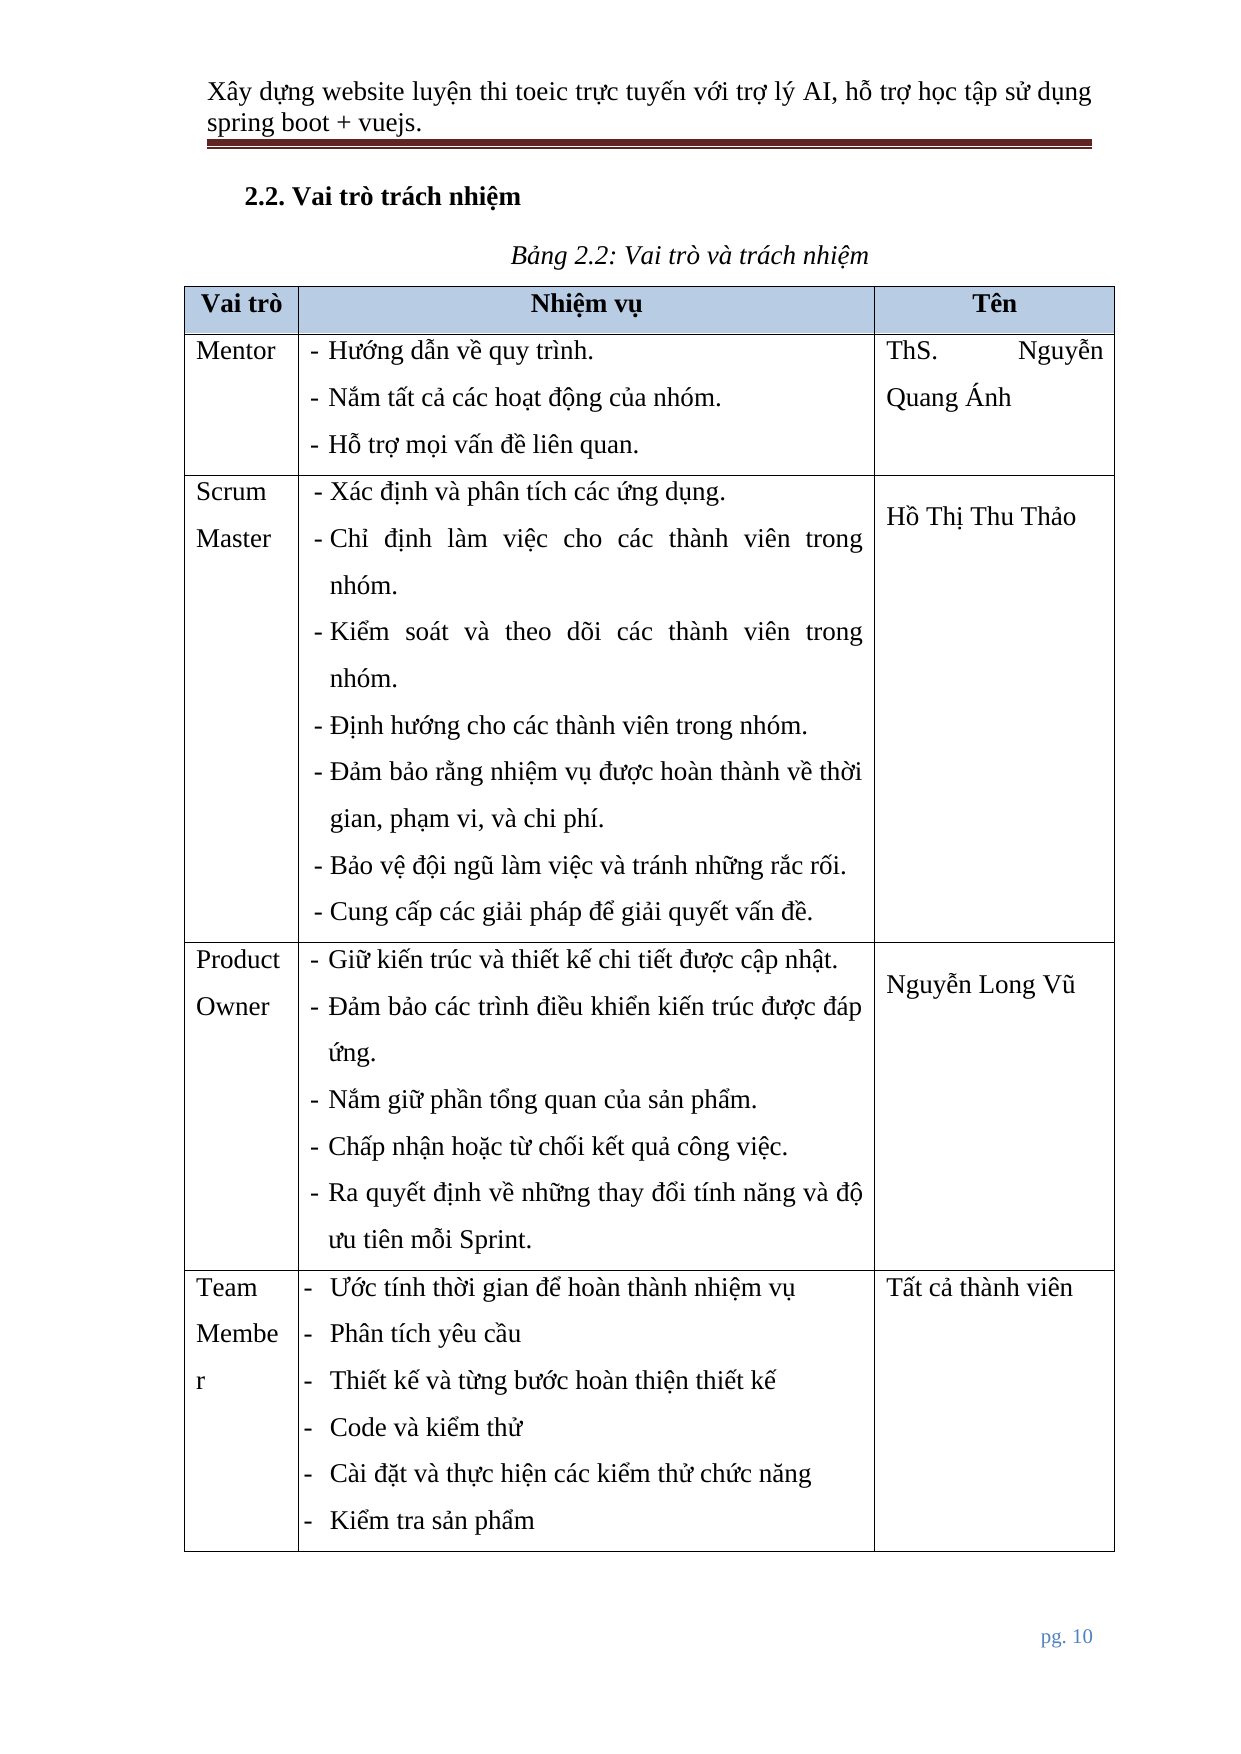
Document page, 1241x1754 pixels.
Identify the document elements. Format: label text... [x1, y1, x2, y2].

table_cell Mentor [185, 335, 298, 474]
table_cell Tất cả thành viên [875, 1271, 1114, 1551]
table_cell Team Member [185, 1271, 298, 1551]
table_cell Scrum Master [185, 476, 298, 942]
table_cell Hướng dẫn về quy trình. Nắm tất cả các hoạt động của nhóm. Hỗ trợ mọi vấn đề liên quan. [299, 335, 874, 474]
text Bảng 2.2: Vai trò và trách nhiệm [289, 239, 1092, 270]
table_cell Ước tính thời gian để hoàn thành nhiệm vụ Phân tích yêu cầu Thiết kế và từng bước hoàn thiện thiết kế Code và kiểm thử Cài đặt và thực hiện các kiểm thử chức năng Kiểm tra sản phẩm [299, 1271, 874, 1551]
table_header Vai trò [185, 287, 298, 333]
subtitle Vai trò trách nhiệm [244, 180, 1092, 211]
table_cell Xác định và phân tích các ứng dụng. Chỉ định làm việc cho các thành viên trong nhóm. Kiểm soát và theo dõi các thành viên trong nhóm. Định hướng cho các thành viên trong nhóm. Đảm bảo rằng nhiệm vụ được hoàn thành về thời gian, phạm vi, và chi phí. Bảo vệ đội ngũ làm việc và tránh những rắc rối. Cung cấp các giải pháp để giải quyết vấn đề. [299, 476, 874, 942]
table_cell Giữ kiến trúc và thiết kế chi tiết được cập nhật. Đảm bảo các trình điều khiển kiến trúc được đáp ứng. Nắm giữ phần tổng quan của sản phẩm. Chấp nhận hoặc từ chối kết quả công việc. Ra quyết định về những thay đổi tính năng và độ ưu tiên mỗi Sprint. [299, 943, 874, 1270]
table_cell Hồ Thị Thu Thảo [875, 476, 1114, 942]
table_cell Nguyễn Long Vũ [875, 943, 1114, 1270]
table_header Nhiệm vụ [299, 287, 874, 333]
table_header Tên [875, 287, 1114, 333]
table_cell Product Owner [185, 943, 298, 1270]
table_cell ThS. Nguyễn Quang Ánh [875, 335, 1114, 474]
